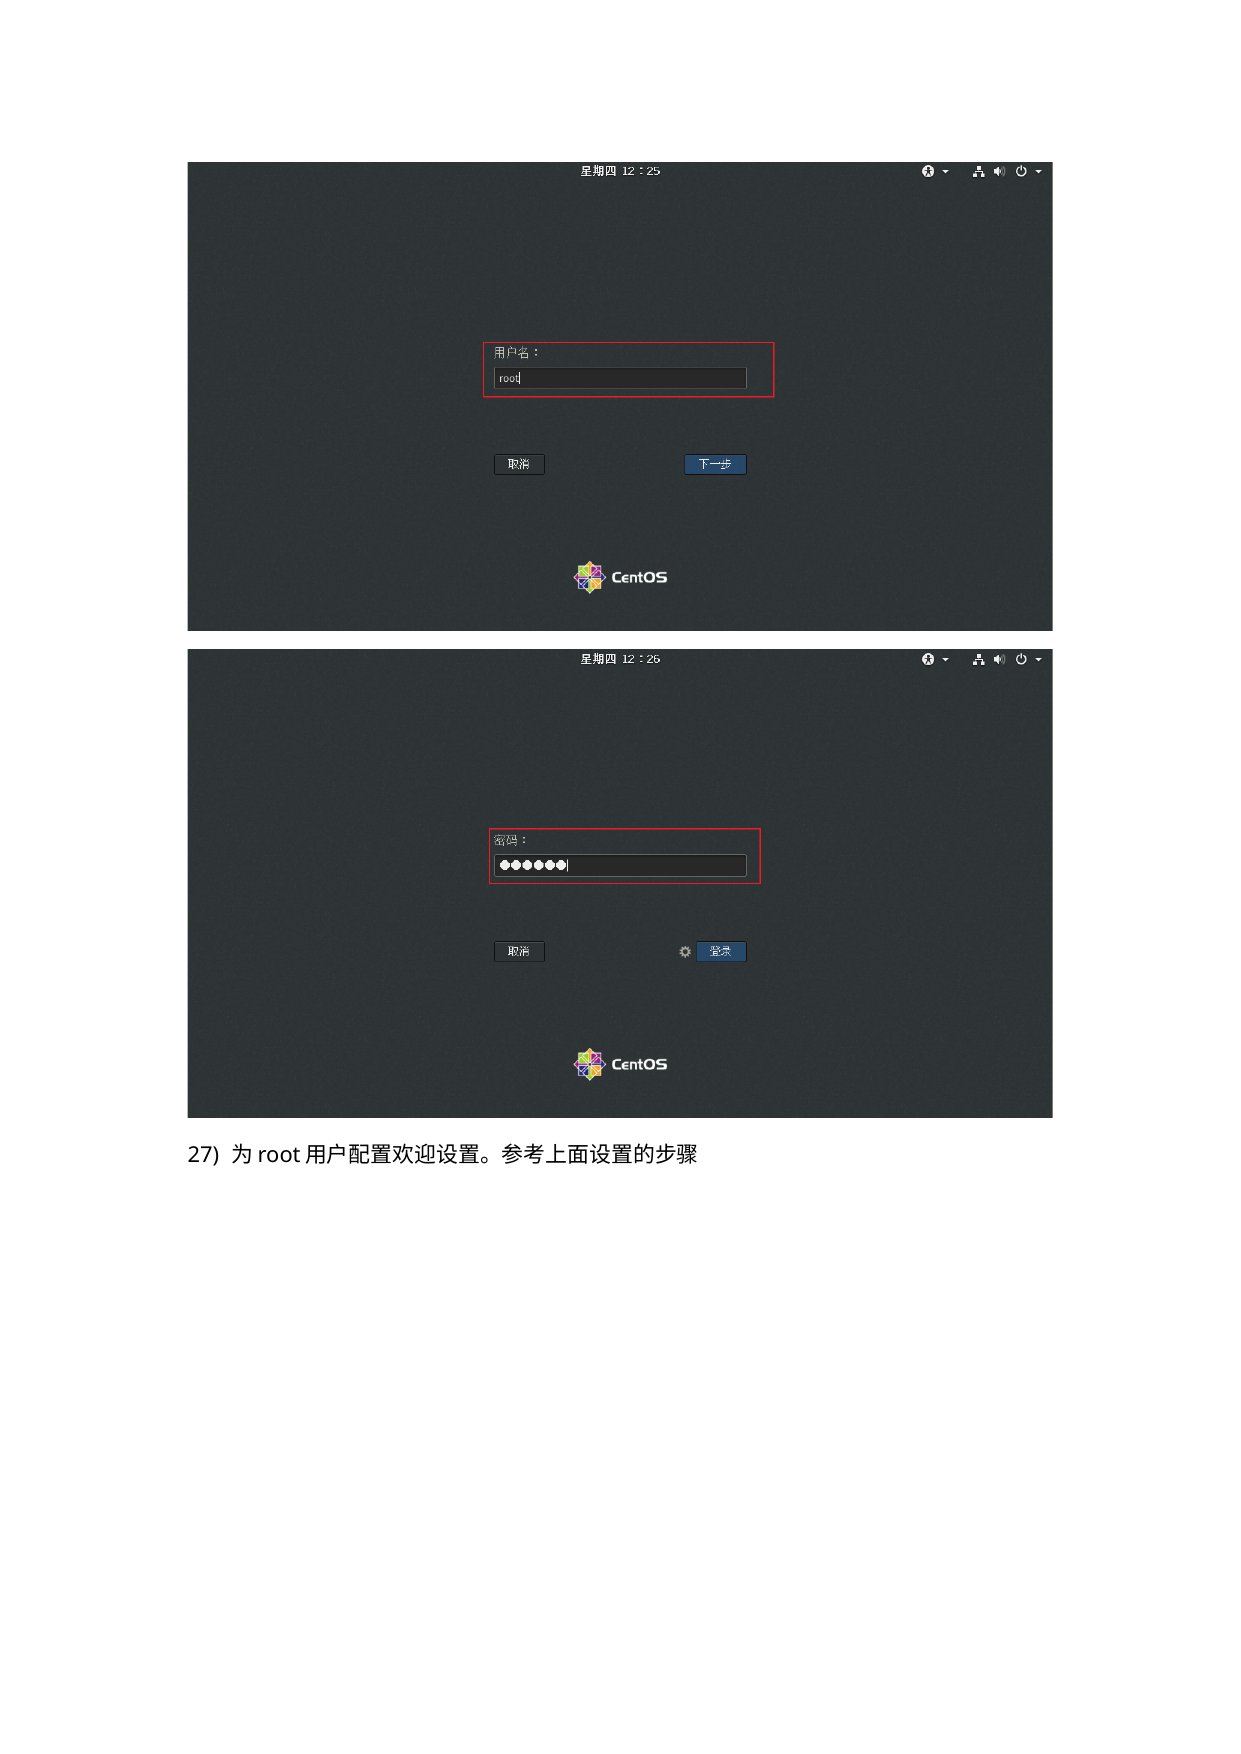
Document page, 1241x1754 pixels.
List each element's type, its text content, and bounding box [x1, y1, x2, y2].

picture [187, 162, 1053, 631]
picture [187, 649, 1053, 1118]
list 为root用户配置欢迎设置。参考上面设置的步骤 [187, 1137, 1053, 1169]
